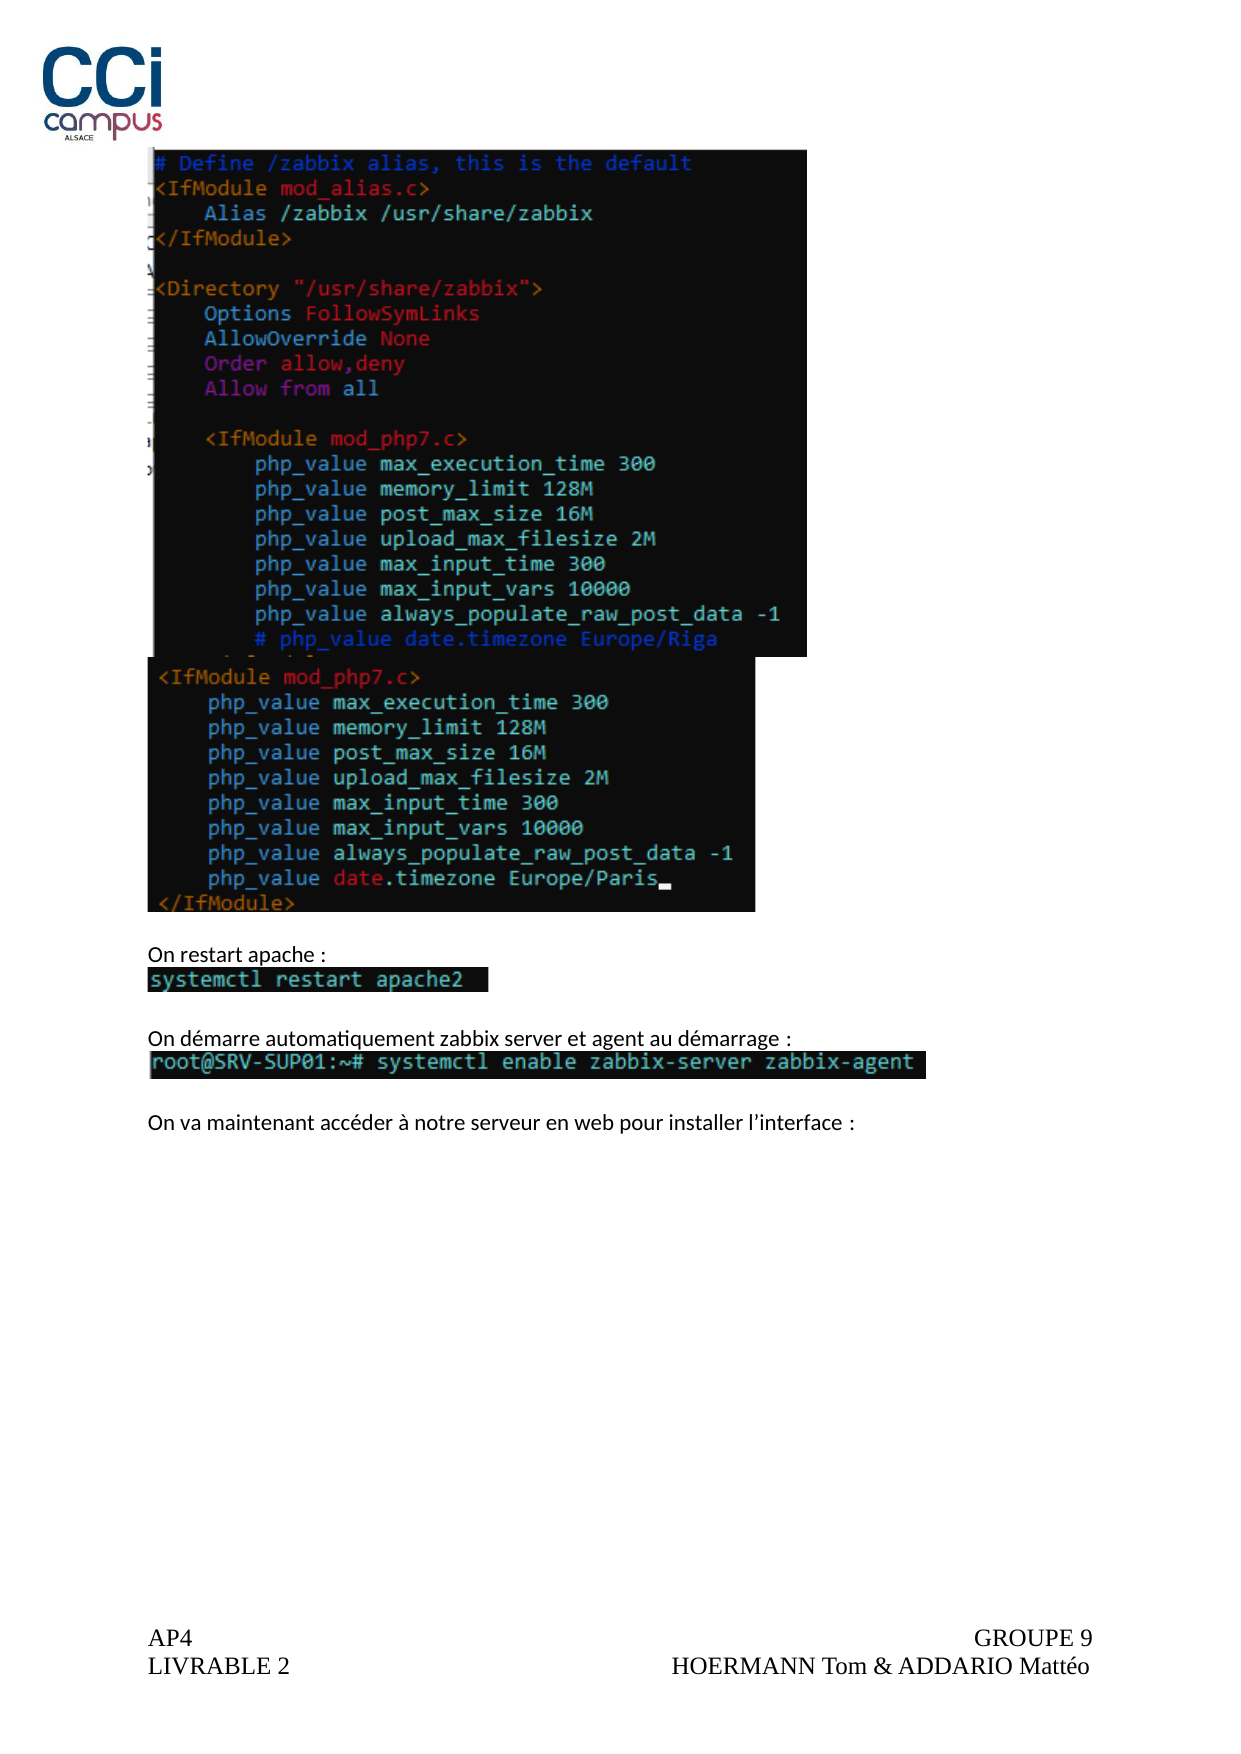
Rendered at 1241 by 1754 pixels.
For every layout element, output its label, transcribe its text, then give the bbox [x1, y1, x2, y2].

picture [147, 1051, 926, 1079]
text On va maintenant accéder à notre serveur en web pour installer l’interface : [148, 1108, 1093, 1136]
picture [35, 26, 807, 912]
text On restart apache : [148, 940, 1093, 968]
picture [147, 967, 489, 992]
text On démarre automatiquement zabbix server et agent au démarrage : [148, 1024, 1093, 1052]
